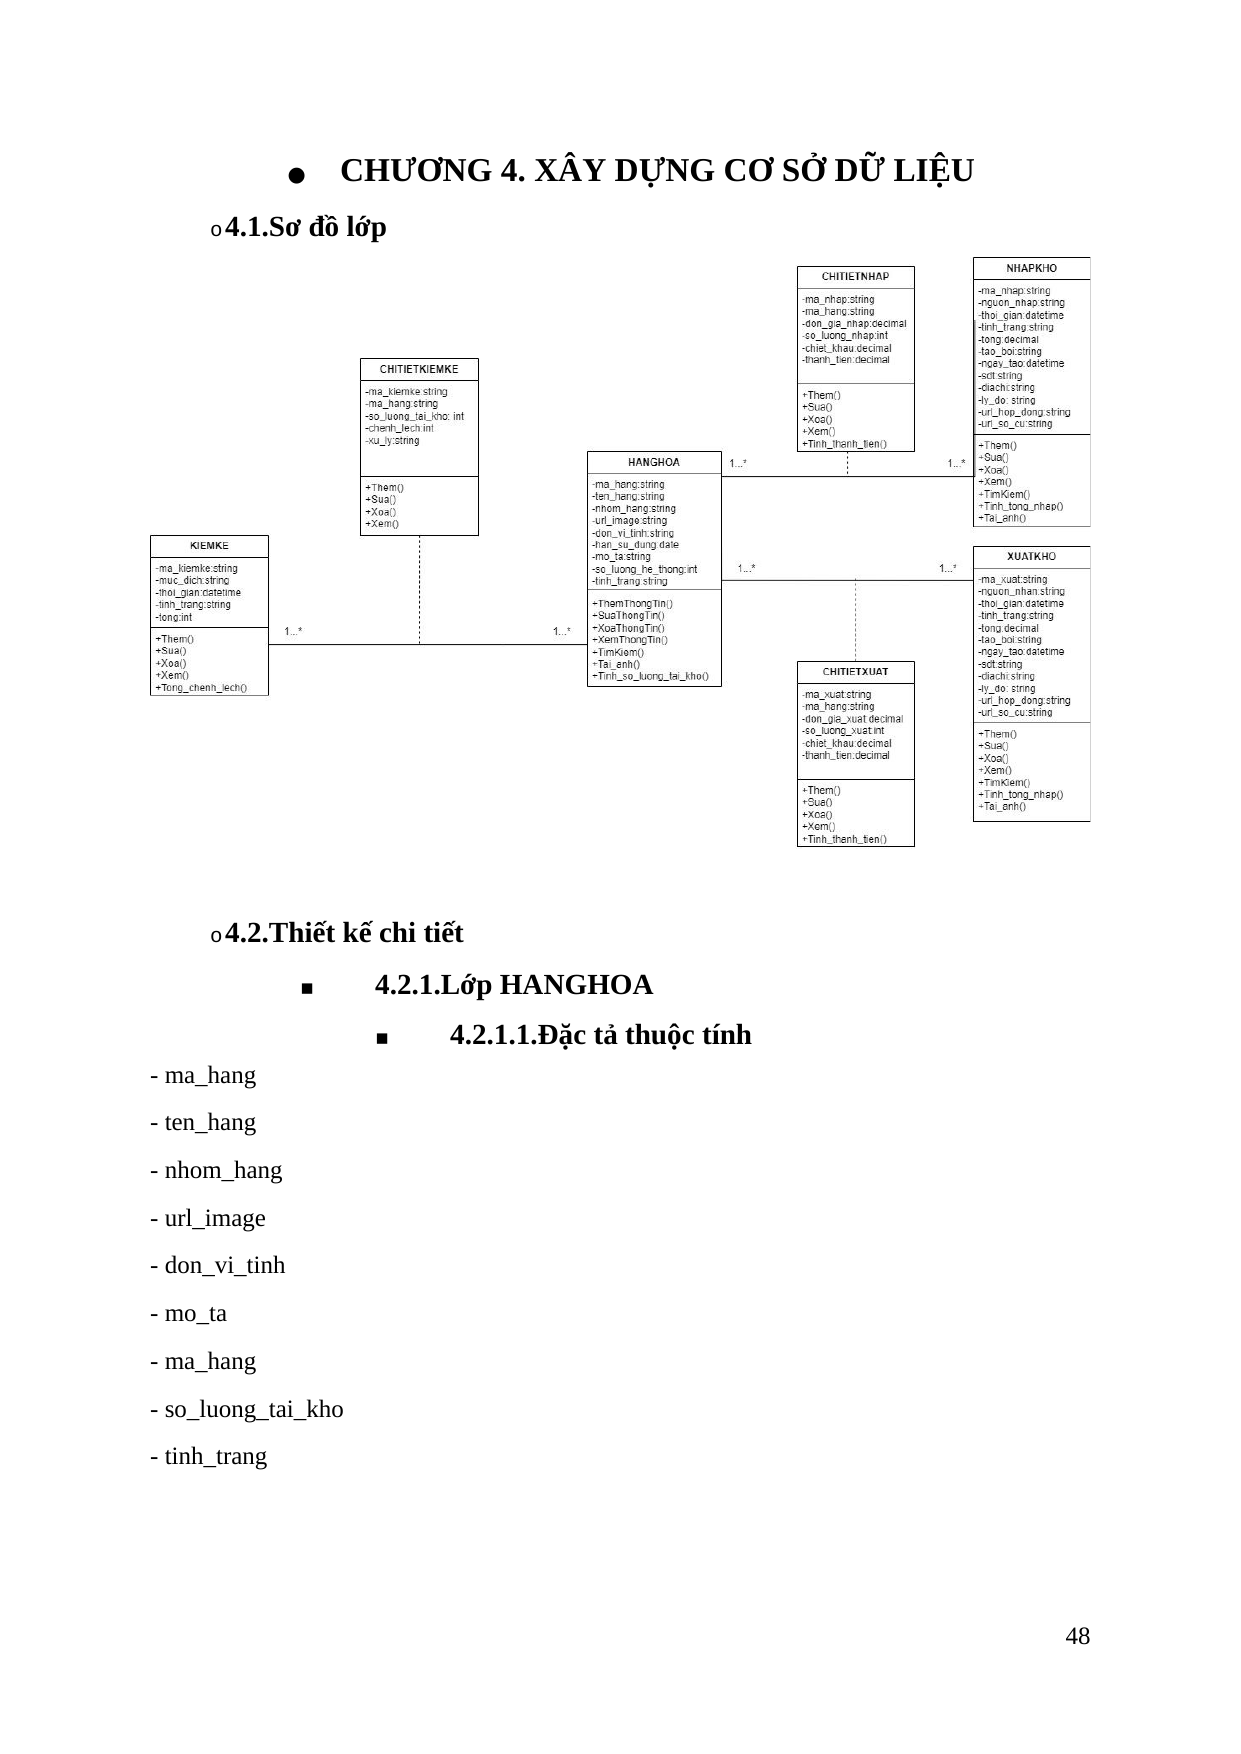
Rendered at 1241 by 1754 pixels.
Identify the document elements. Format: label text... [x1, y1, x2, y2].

subtitle 4.1.Sơ đồ lớp [180, 209, 1090, 242]
subtitle 4.2.Thiết kế chi tiết [180, 915, 1090, 948]
subtitle 4.2.1.Lớp HANGHOA [225, 963, 1090, 1006]
text - nhom_hang [150, 1155, 1090, 1184]
text - don_vi_tinh [150, 1251, 1090, 1279]
subtitle CHƯƠNG 4. XÂY DỰNG CƠ SỞ DỮ LIỆU [172, 150, 1090, 193]
text - so_luong_tai_kho [150, 1394, 1090, 1422]
subtitle 4.2.1.1.Đặc tả thuộc tính [262, 1014, 1090, 1056]
text - ma_hang [150, 1060, 1090, 1088]
text - tinh_trang [150, 1441, 1090, 1470]
text - ten_hang [150, 1107, 1090, 1136]
picture [150, 257, 1091, 849]
text - ma_hang [150, 1346, 1090, 1375]
text - url_image [150, 1203, 1090, 1232]
text - mo_ta [150, 1298, 1090, 1327]
